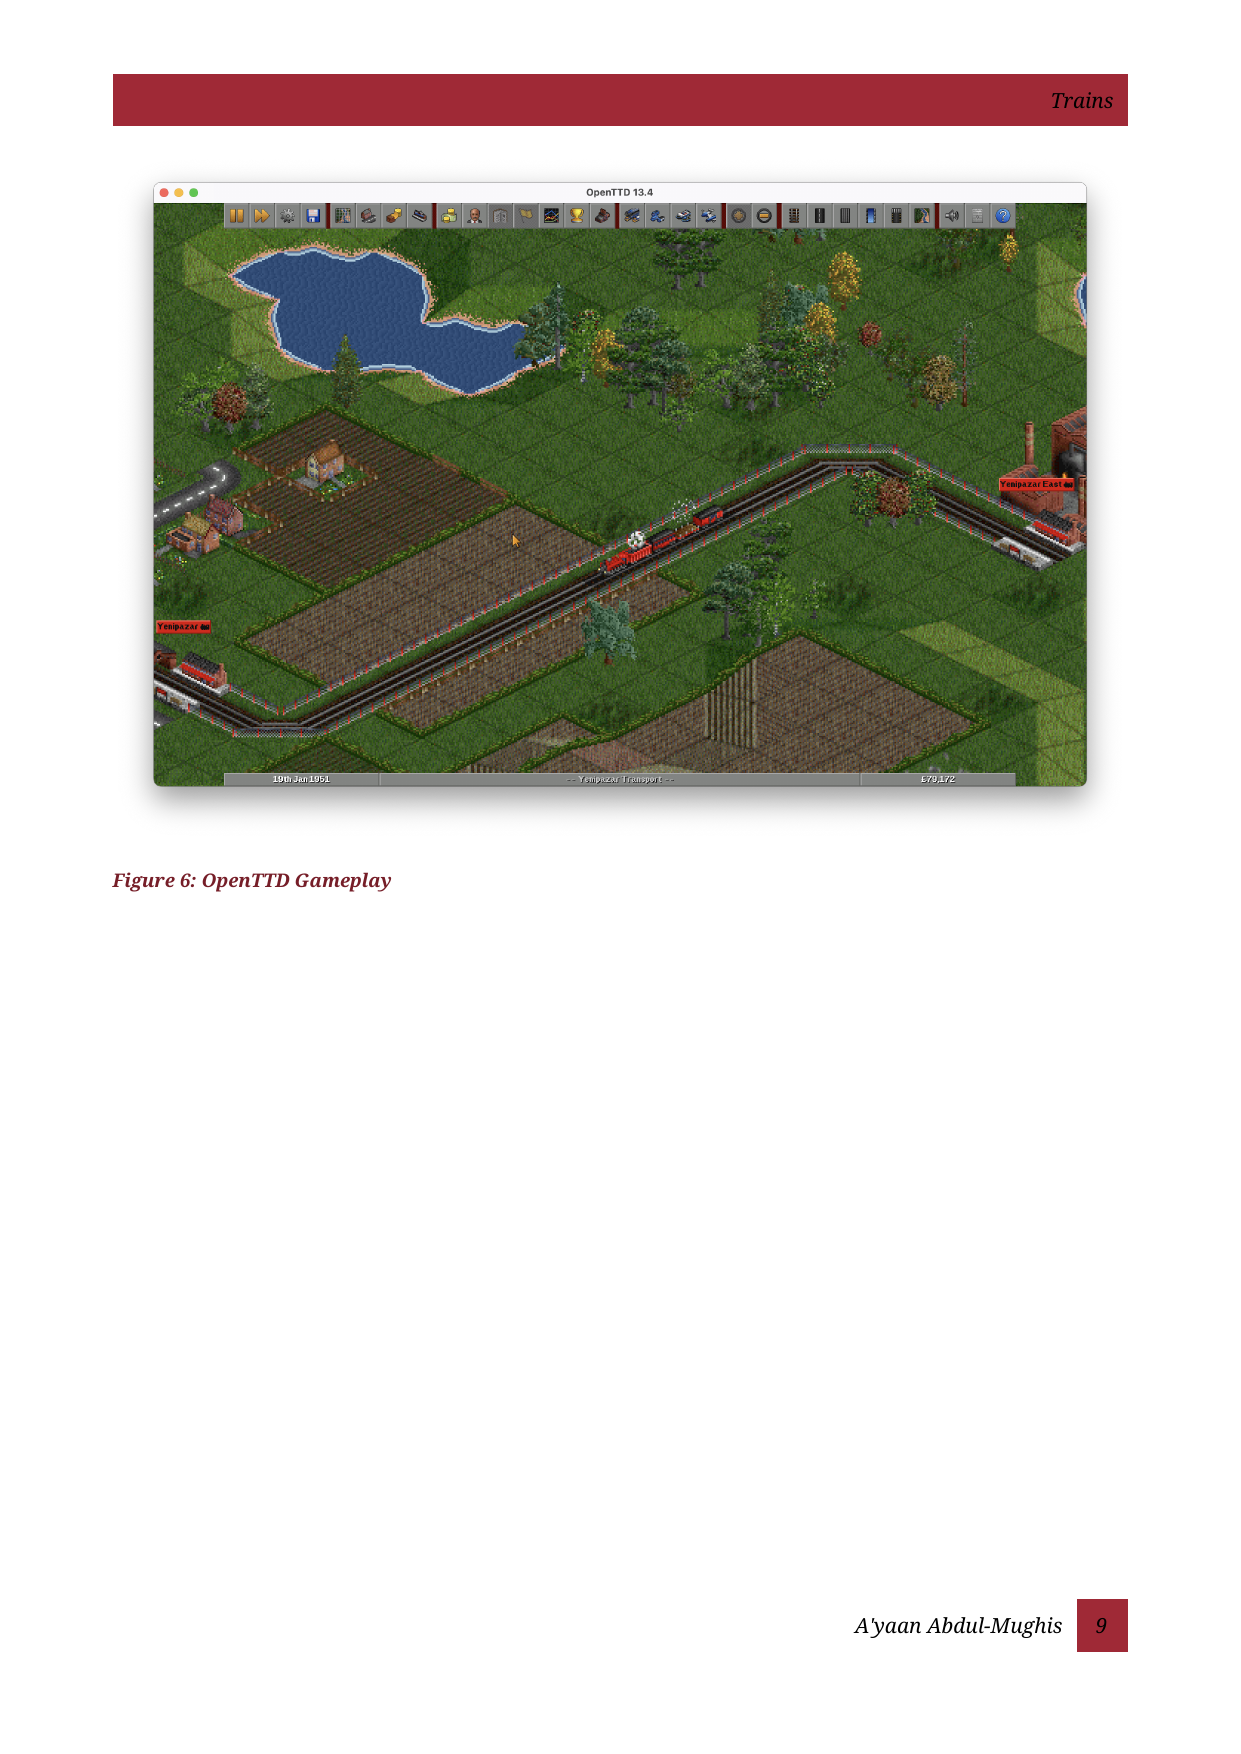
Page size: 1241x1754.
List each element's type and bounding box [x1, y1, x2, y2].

picture [112, 154, 1128, 841]
